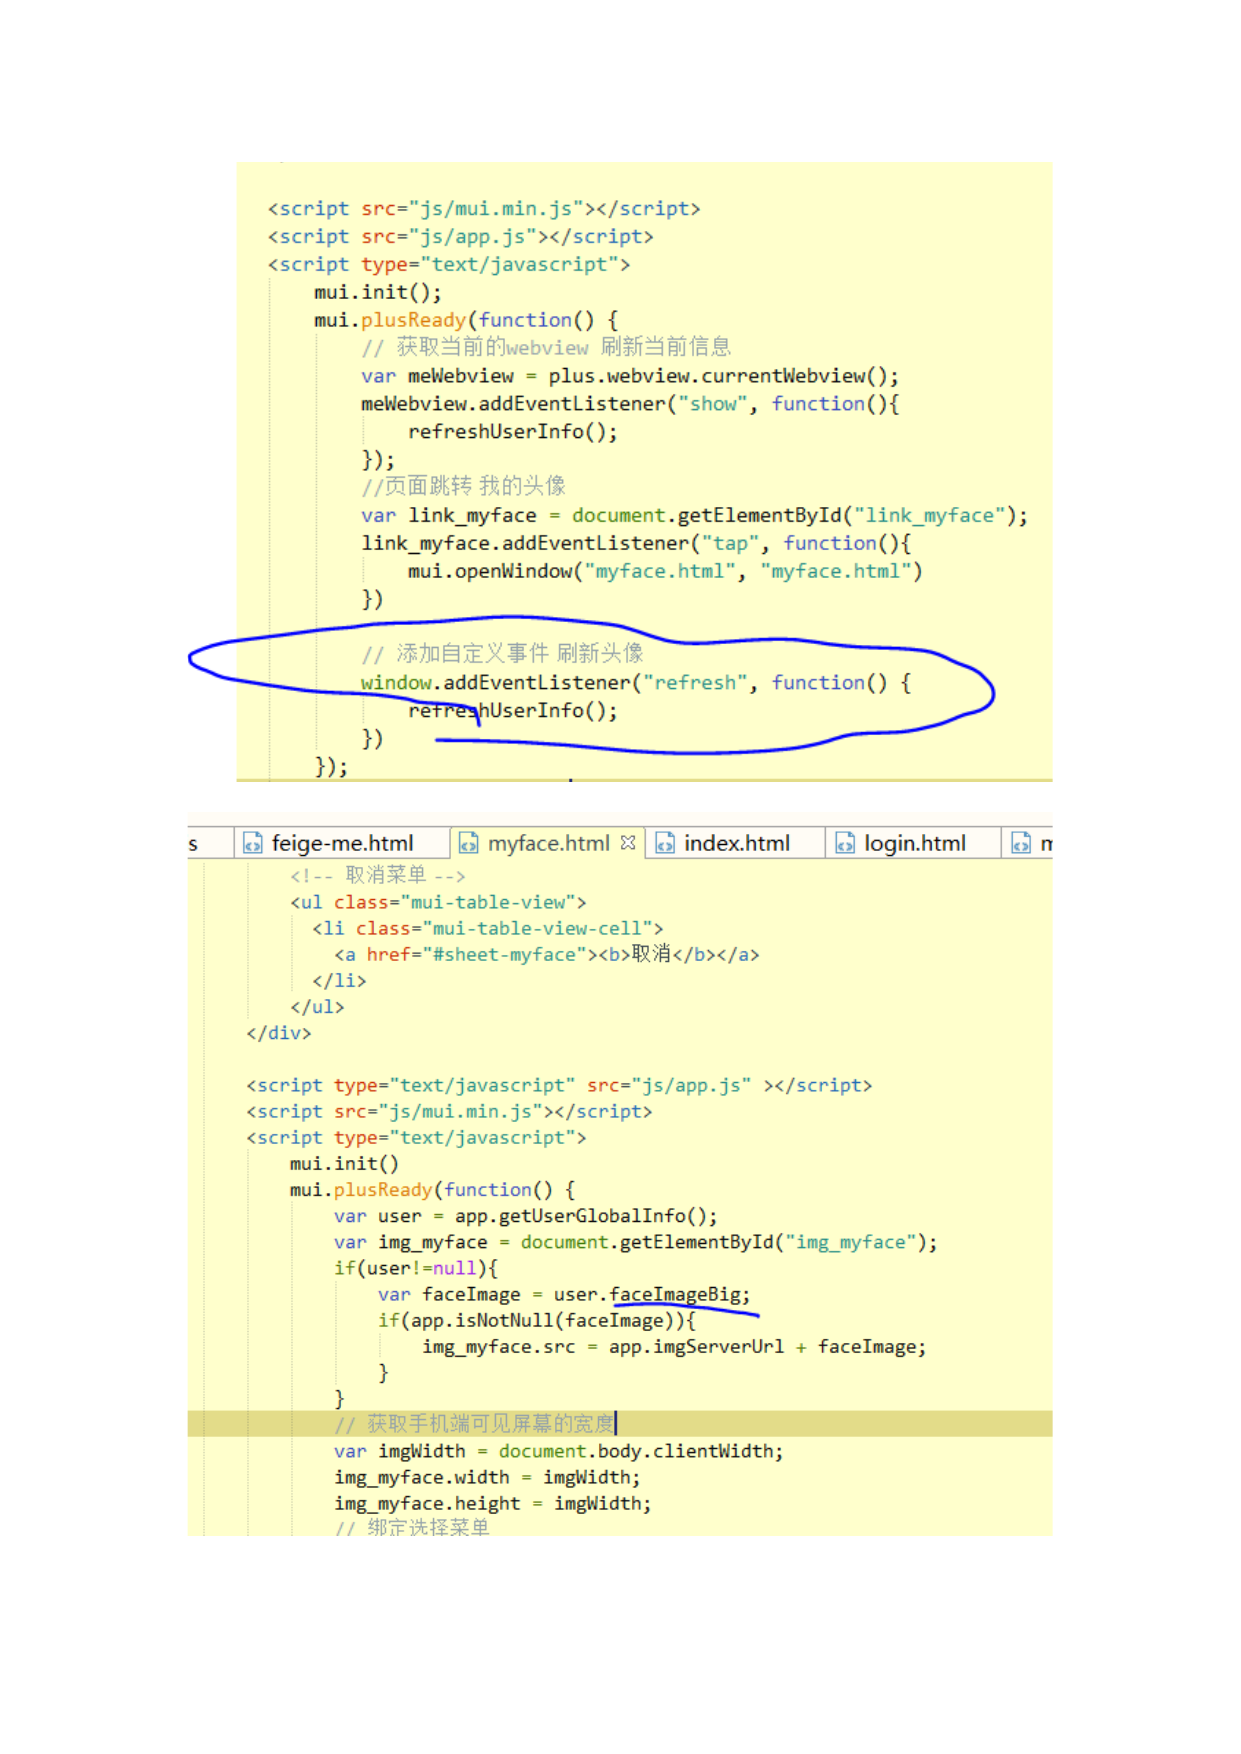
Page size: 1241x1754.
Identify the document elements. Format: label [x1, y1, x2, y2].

picture [187, 162, 1053, 782]
picture [187, 812, 1053, 1536]
